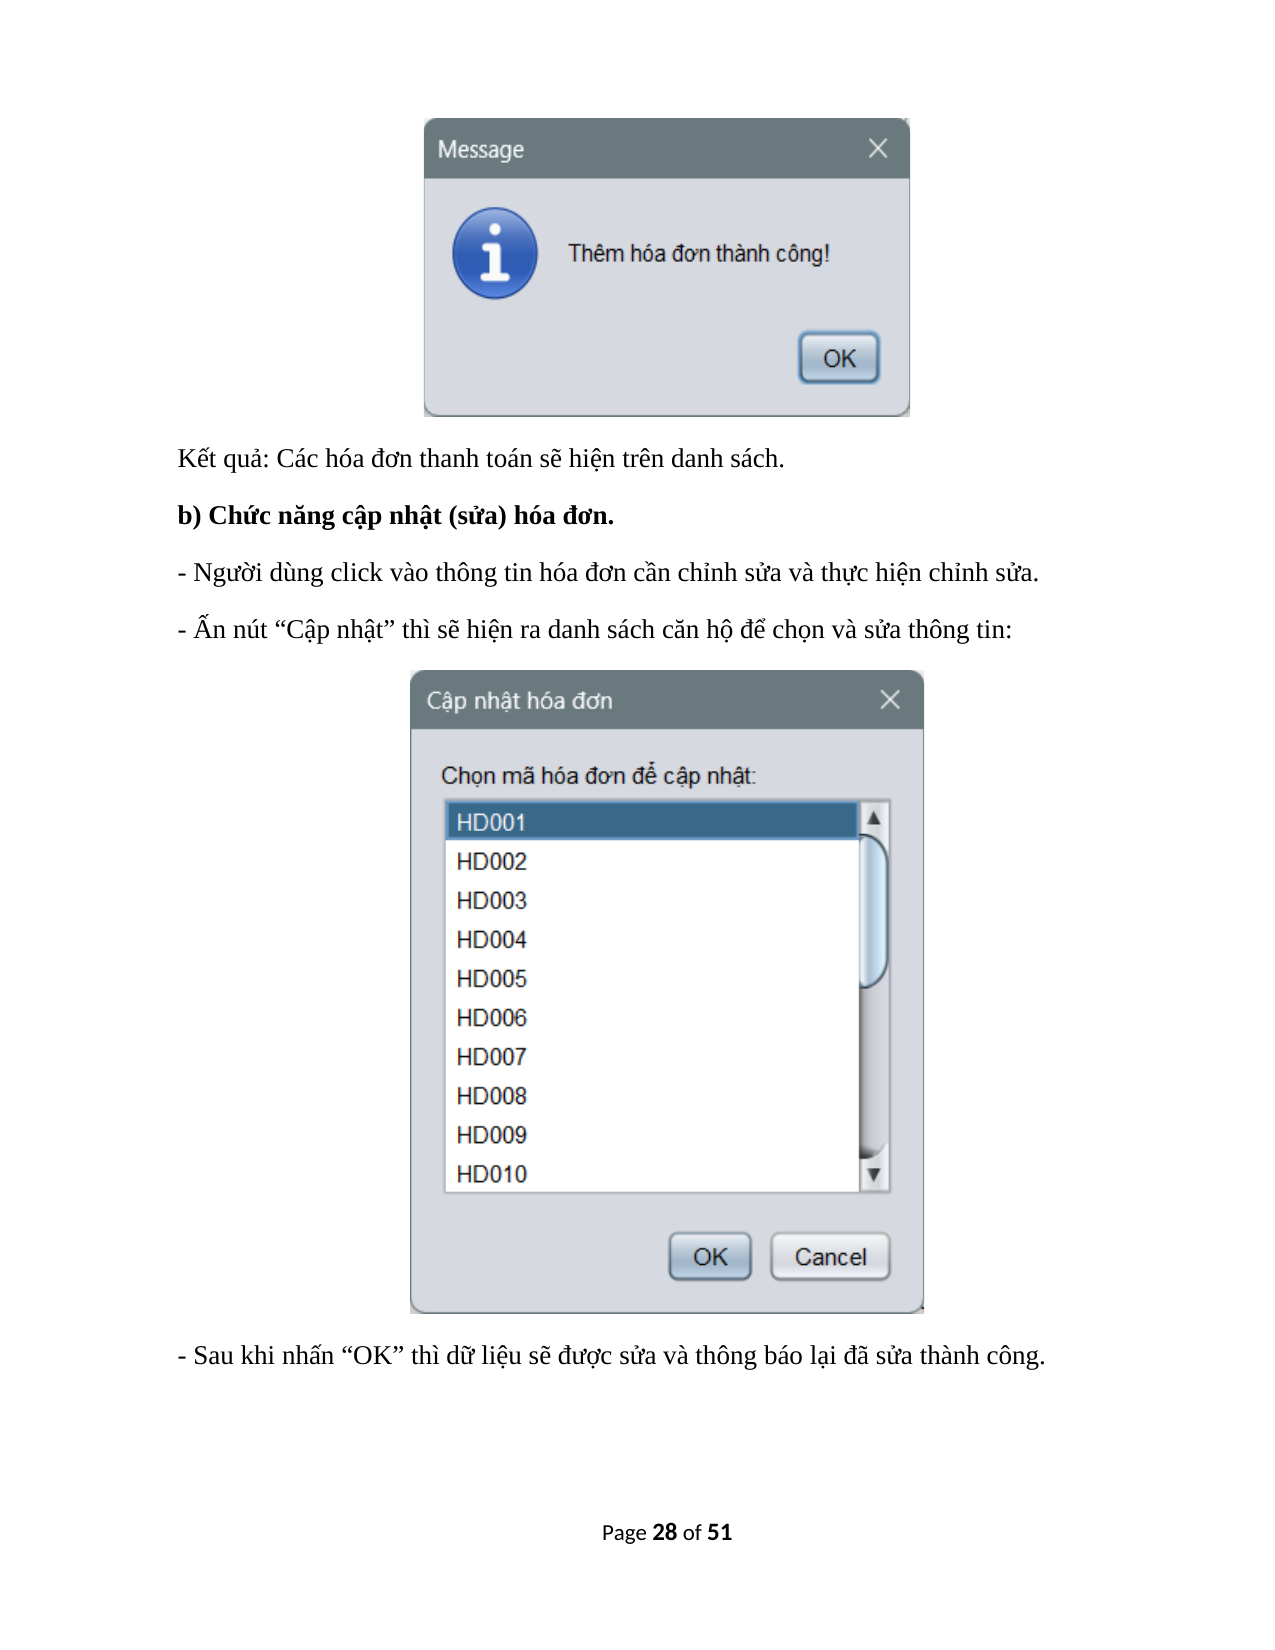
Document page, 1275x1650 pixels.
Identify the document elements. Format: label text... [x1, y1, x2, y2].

picture [410, 670, 925, 1314]
picture [423, 118, 911, 417]
text - Ấn nút “Cập nhật” thì sẽ hiện ra danh sách căn hộ để chọn và sửa thông tin: [177, 613, 1157, 644]
text b) Chức năng cập nhật (sửa) hóa đơn. [177, 499, 1157, 530]
text Kết quả: Các hóa đơn thanh toán sẽ hiện trên danh sách. [177, 442, 1157, 473]
text - Sau khi nhấn “OK” thì dữ liệu sẽ được sửa và thông báo lại đã sửa thành công. [177, 1339, 1157, 1370]
text - Người dùng click vào thông tin hóa đơn cần chỉnh sửa và thực hiện chỉnh sửa. [177, 556, 1157, 587]
